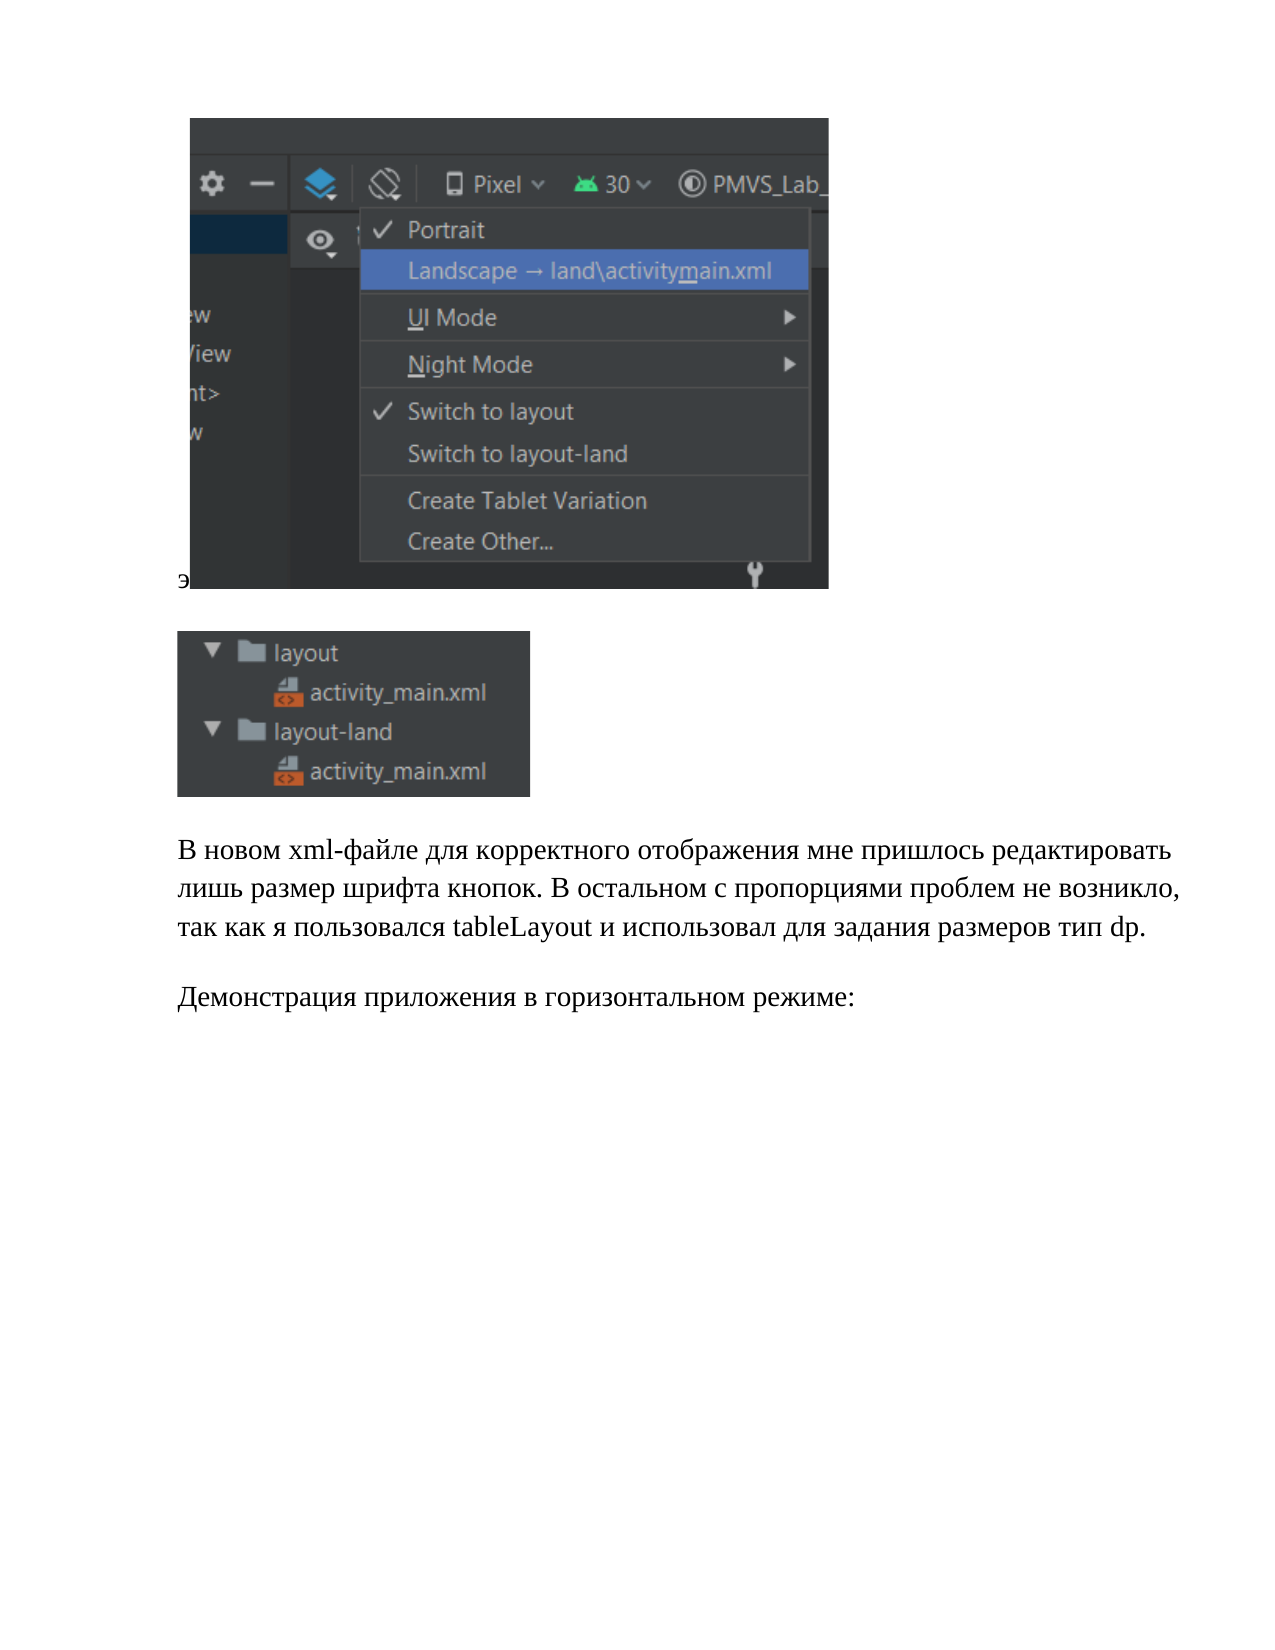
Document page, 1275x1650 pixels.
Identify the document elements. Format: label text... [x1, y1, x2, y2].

picture [189, 118, 829, 589]
picture [177, 631, 531, 797]
text Демонстрация приложения в горизонтальном режиме: [177, 979, 1186, 1012]
text В новом xml-файле для корректного отображения мне пришлось редактировать лишь размер шрифта кнопок. В остальном с пропорциями проблем не возникло, так как я пользовался tableLayout и использовал для задания размеров тип dp. [177, 832, 1186, 942]
